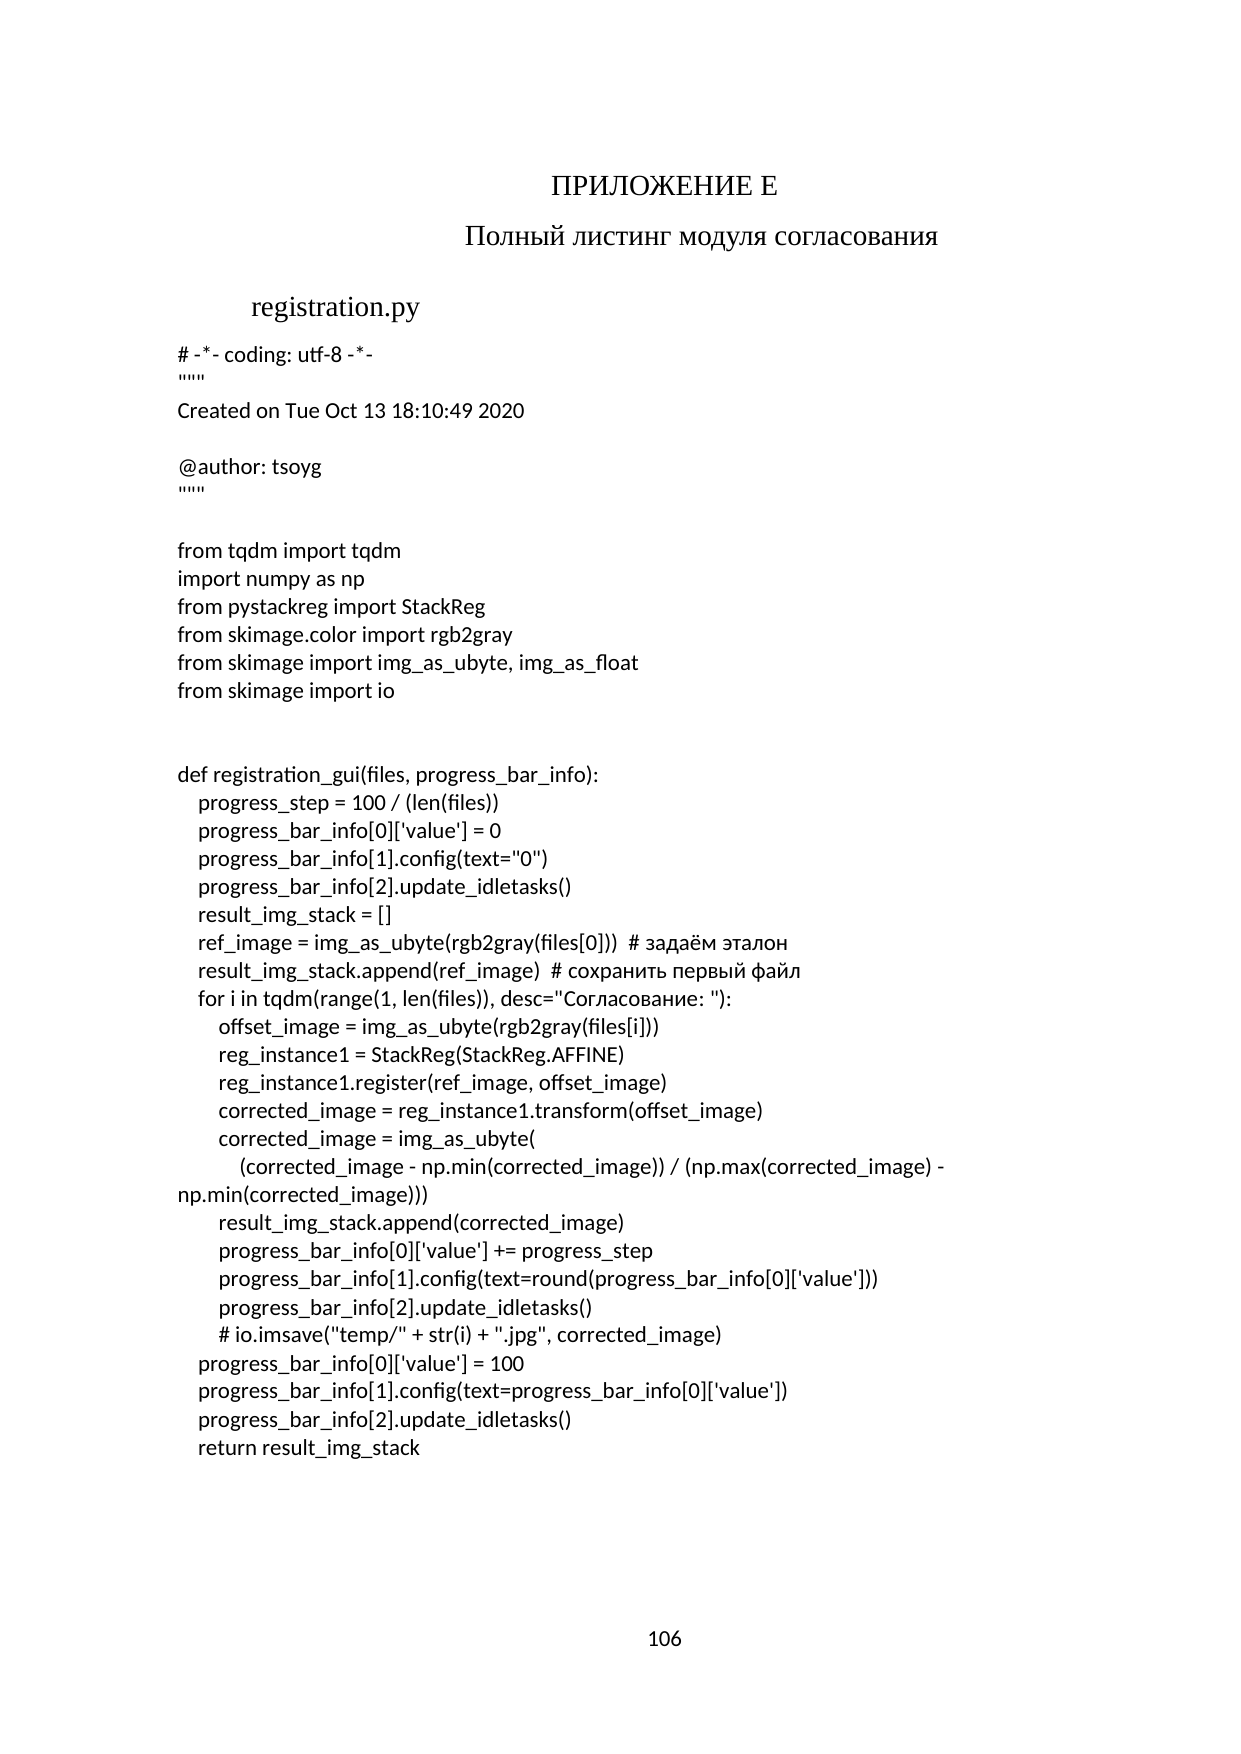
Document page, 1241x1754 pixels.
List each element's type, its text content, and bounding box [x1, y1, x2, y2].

text # io.imsave("temp/" + str(i) + ".jpg", corrected_image) [177, 1321, 1152, 1349]
text progress_bar_info[2].update_idletasks() [177, 1293, 1152, 1321]
text progress_bar_info[0]['value'] = 0 [177, 816, 1152, 844]
text """ [177, 480, 1152, 508]
text progress_bar_info[2].update_idletasks() [177, 1405, 1152, 1433]
text from skimage import img_as_ubyte, img_as_float [177, 648, 1152, 676]
text result_img_stack.append(ref_image) # сохранить первый файл [177, 956, 1152, 984]
text (corrected_image - np.min(corrected_image)) / (np.max(corrected_image) - np.min(corrected_image))) [177, 1152, 1152, 1208]
text # -*- coding: utf-8 -*- [177, 340, 1152, 368]
text reg_instance1.register(ref_image, offset_image) [177, 1068, 1152, 1096]
text Приложение Е [177, 168, 1152, 202]
text for i in tqdm(range(1, len(files)), desc="Согласование: "): [177, 984, 1152, 1012]
text progress_step = 100 / (len(files)) [177, 788, 1152, 816]
text progress_bar_info[1].config(text=round(progress_bar_info[0]['value'])) [177, 1264, 1152, 1293]
text progress_bar_info[1].config(text=progress_bar_info[0]['value']) [177, 1377, 1152, 1405]
text """ [177, 368, 1152, 396]
text progress_bar_info[1].config(text="0") [177, 844, 1152, 872]
text from skimage import io [177, 676, 1152, 704]
text registration.py [177, 289, 1152, 323]
text @author: tsoyg [177, 452, 1152, 480]
text import numpy as np [177, 564, 1152, 592]
text from pystackreg import StackReg [177, 592, 1152, 620]
text reg_instance1 = StackReg(StackReg.AFFINE) [177, 1040, 1152, 1068]
text ref_image = img_as_ubyte(rgb2gray(files[0])) # задаём эталон [177, 928, 1152, 956]
text progress_bar_info[2].update_idletasks() [177, 872, 1152, 900]
text progress_bar_info[0]['value'] = 100 [177, 1349, 1152, 1377]
text corrected_image = reg_instance1.transform(offset_image) [177, 1096, 1152, 1124]
text corrected_image = img_as_ubyte( [177, 1124, 1152, 1152]
text offset_image = img_as_ubyte(rgb2gray(files[i])) [177, 1012, 1152, 1040]
text return result_img_stack [177, 1433, 1152, 1461]
text Created on Tue Oct 13 18:10:49 2020 [177, 396, 1152, 424]
text result_img_stack.append(corrected_image) [177, 1208, 1152, 1237]
text from skimage.color import rgb2gray [177, 620, 1152, 648]
text def registration_gui(files, progress_bar_info): [177, 760, 1152, 788]
text from tqdm import tqdm [177, 536, 1152, 564]
text result_img_stack = [] [177, 900, 1152, 928]
text Полный листинг модуля согласования [251, 218, 1152, 252]
text progress_bar_info[0]['value'] += progress_step [177, 1237, 1152, 1264]
